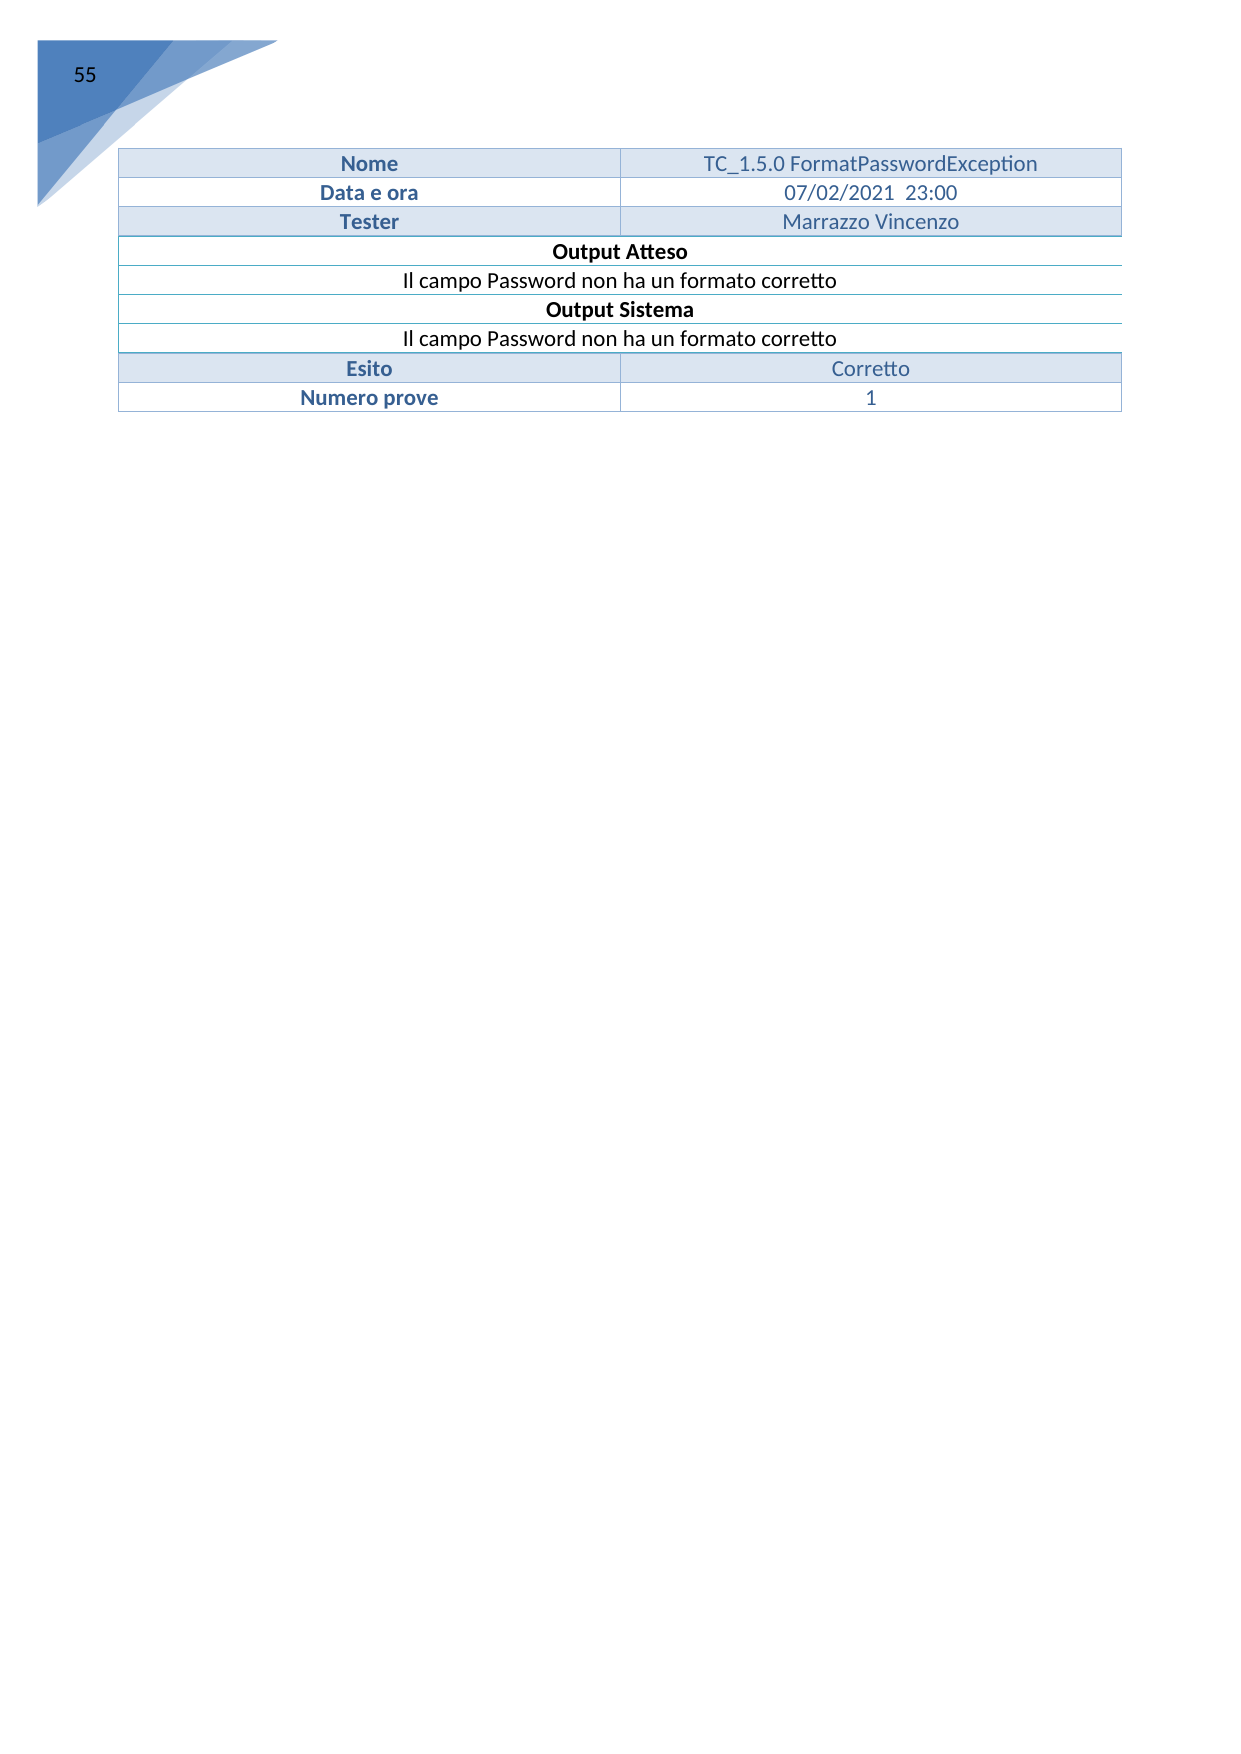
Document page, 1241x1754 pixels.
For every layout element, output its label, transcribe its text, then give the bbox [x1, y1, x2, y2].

table_header TC_1.5.0 FormatPasswordException [621, 149, 1121, 177]
table_header Output Atteso [119, 237, 1122, 265]
picture [37, 40, 279, 209]
table_cell Output Sistema [119, 295, 1122, 323]
table_cell Marrazzo Vincenzo [621, 207, 1121, 235]
table_cell Il campo Password non ha un formato corretto [119, 266, 1122, 294]
table_cell Tester [119, 207, 620, 235]
table_cell Il campo Password non ha un formato corretto [119, 324, 1122, 352]
table_cell 07/02/2021 23:00 [621, 178, 1121, 206]
table_cell 1 [621, 383, 1121, 411]
table_cell Numero prove [119, 383, 620, 411]
table_header Esito [119, 354, 620, 382]
table_cell Data e ora [119, 178, 620, 206]
table_header Corretto [621, 354, 1121, 382]
table_header Nome [119, 149, 620, 177]
